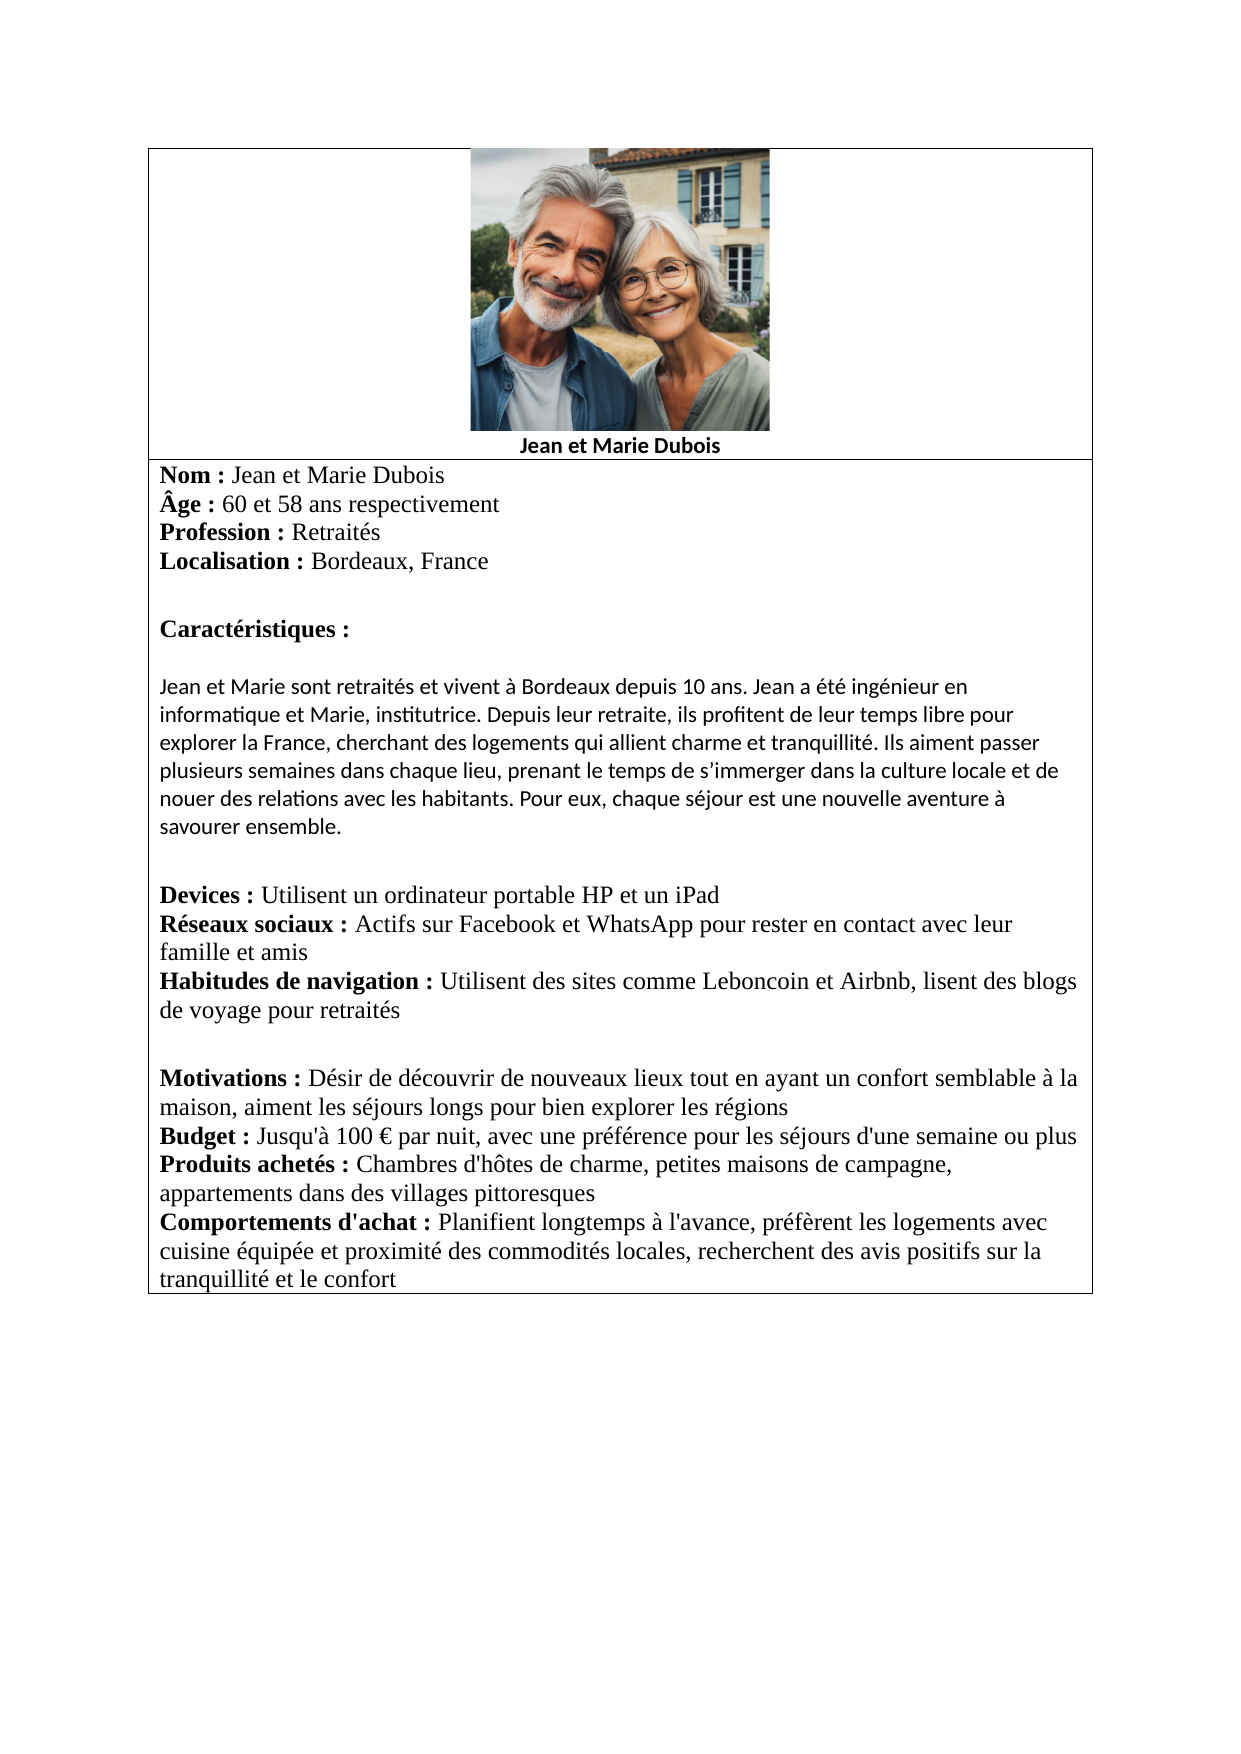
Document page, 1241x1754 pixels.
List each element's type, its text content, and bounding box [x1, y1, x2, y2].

picture [470, 148, 770, 431]
table_header Jean et Marie Dubois [149, 149, 1092, 459]
table_cell Nom : Jean et Marie Dubois Âge : 60 et 58 ans respectivement Profession : Retraités Localisation : Bordeaux, France Caractéristiques : Jean et Marie sont retraités et vivent à Bordeaux depuis 10 ans. Jean a été ingénieur en informatique et Marie, institutrice. Depuis leur retraite, ils profitent de leur temps libre pour explorer la France, cherchant des logements qui allient charme et tranquillité. Ils aiment passer plusieurs semaines dans chaque lieu, prenant le temps de s’immerger dans la culture locale et de nouer des relations avec les habitants. Pour eux, chaque séjour est une nouvelle aventure à savourer ensemble. Devices : Utilisent un ordinateur portable HP et un iPad Réseaux sociaux : Actifs sur Facebook et WhatsApp pour rester en contact avec leur famille et amis Habitudes de navigation : Utilisent des sites comme Leboncoin et Airbnb, lisent des blogs de voyage pour retraités Motivations : Désir de découvrir de nouveaux lieux tout en ayant un confort semblable à la maison, aiment les séjours longs pour bien explorer les régions Budget : Jusqu'à 100 € par nuit, avec une préférence pour les séjours d'une semaine ou plus Produits achetés : Chambres d'hôtes de charme, petites maisons de campagne, appartements dans des villages pittoresques Comportements d'achat : Planifient longtemps à l'avance, préfèrent les logements avec cuisine équipée et proximité des commodités locales, recherchent des avis positifs sur la tranquillité et le confort [149, 460, 1092, 1293]
